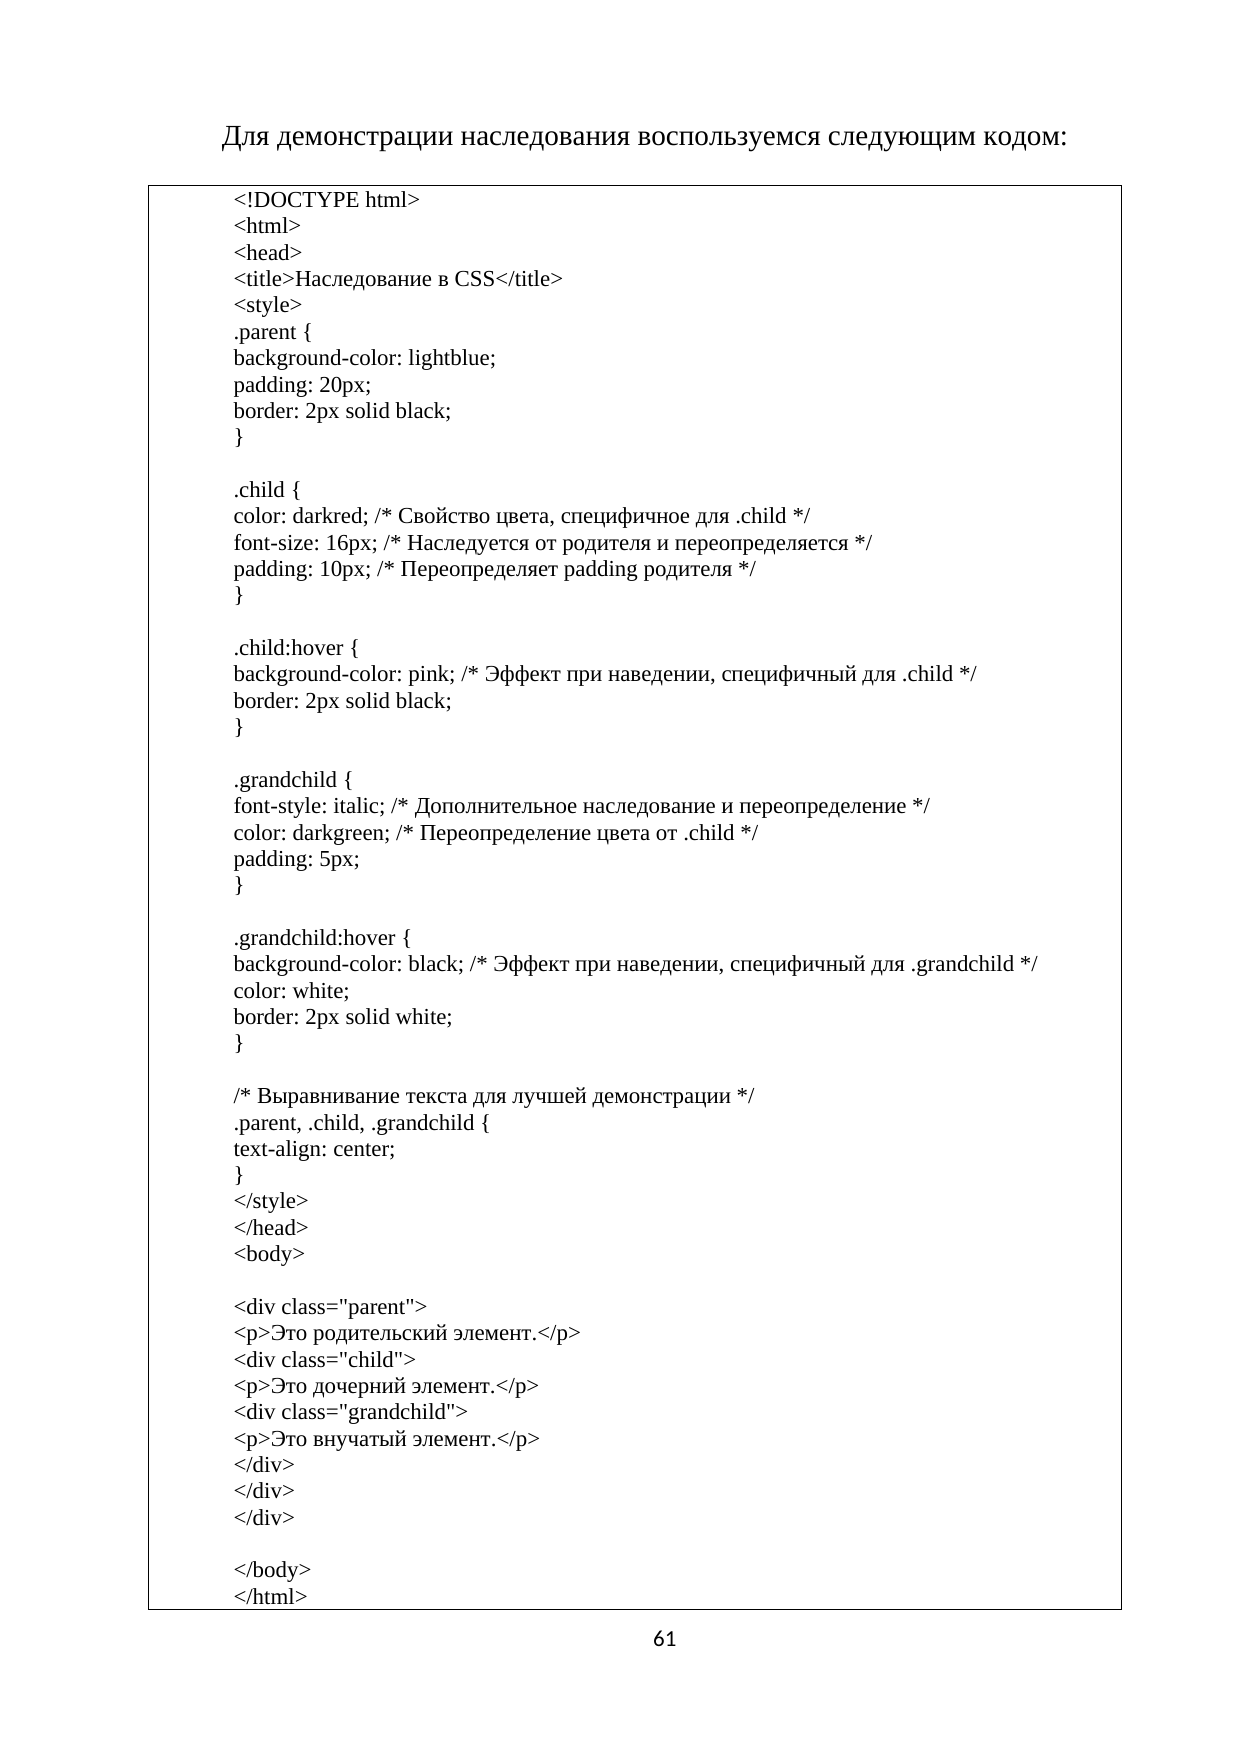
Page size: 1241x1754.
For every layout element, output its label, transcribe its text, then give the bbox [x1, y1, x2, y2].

text Для демонстрации наследования воспользуемся следующим кодом: [148, 118, 1181, 152]
table_header <!DOCTYPE html> <html> <head> <title>Наследование в CSS</title> <style> .parent { background-color: lightblue; padding: 20px; border: 2px solid black; } .child { color: darkred; /* Свойство цвета, специфичное для .child */ font-size: 16px; /* Наследуется от родителя и переопределяется */ padding: 10px; /* Переопределяет padding родителя */ } .child:hover { background-color: pink; /* Эффект при наведении, специфичный для .child */ border: 2px solid black; } .grandchild { font-style: italic; /* Дополнительное наследование и переопределение */ color: darkgreen; /* Переопределение цвета от .child */ padding: 5px; } .grandchild:hover { background-color: black; /* Эффект при наведении, специфичный для .grandchild */ color: white; border: 2px solid white; } /* Выравнивание текста для лучшей демонстрации */ .parent, .child, .grandchild { text-align: center; } </style> </head> <body> <div class="parent"> <p>Это родительский элемент.</p> <div class="child"> <p>Это дочерний элемент.</p> <div class="grandchild"> <p>Это внучатый элемент.</p> </div> </div> </div> </body> </html> [149, 186, 1121, 1609]
